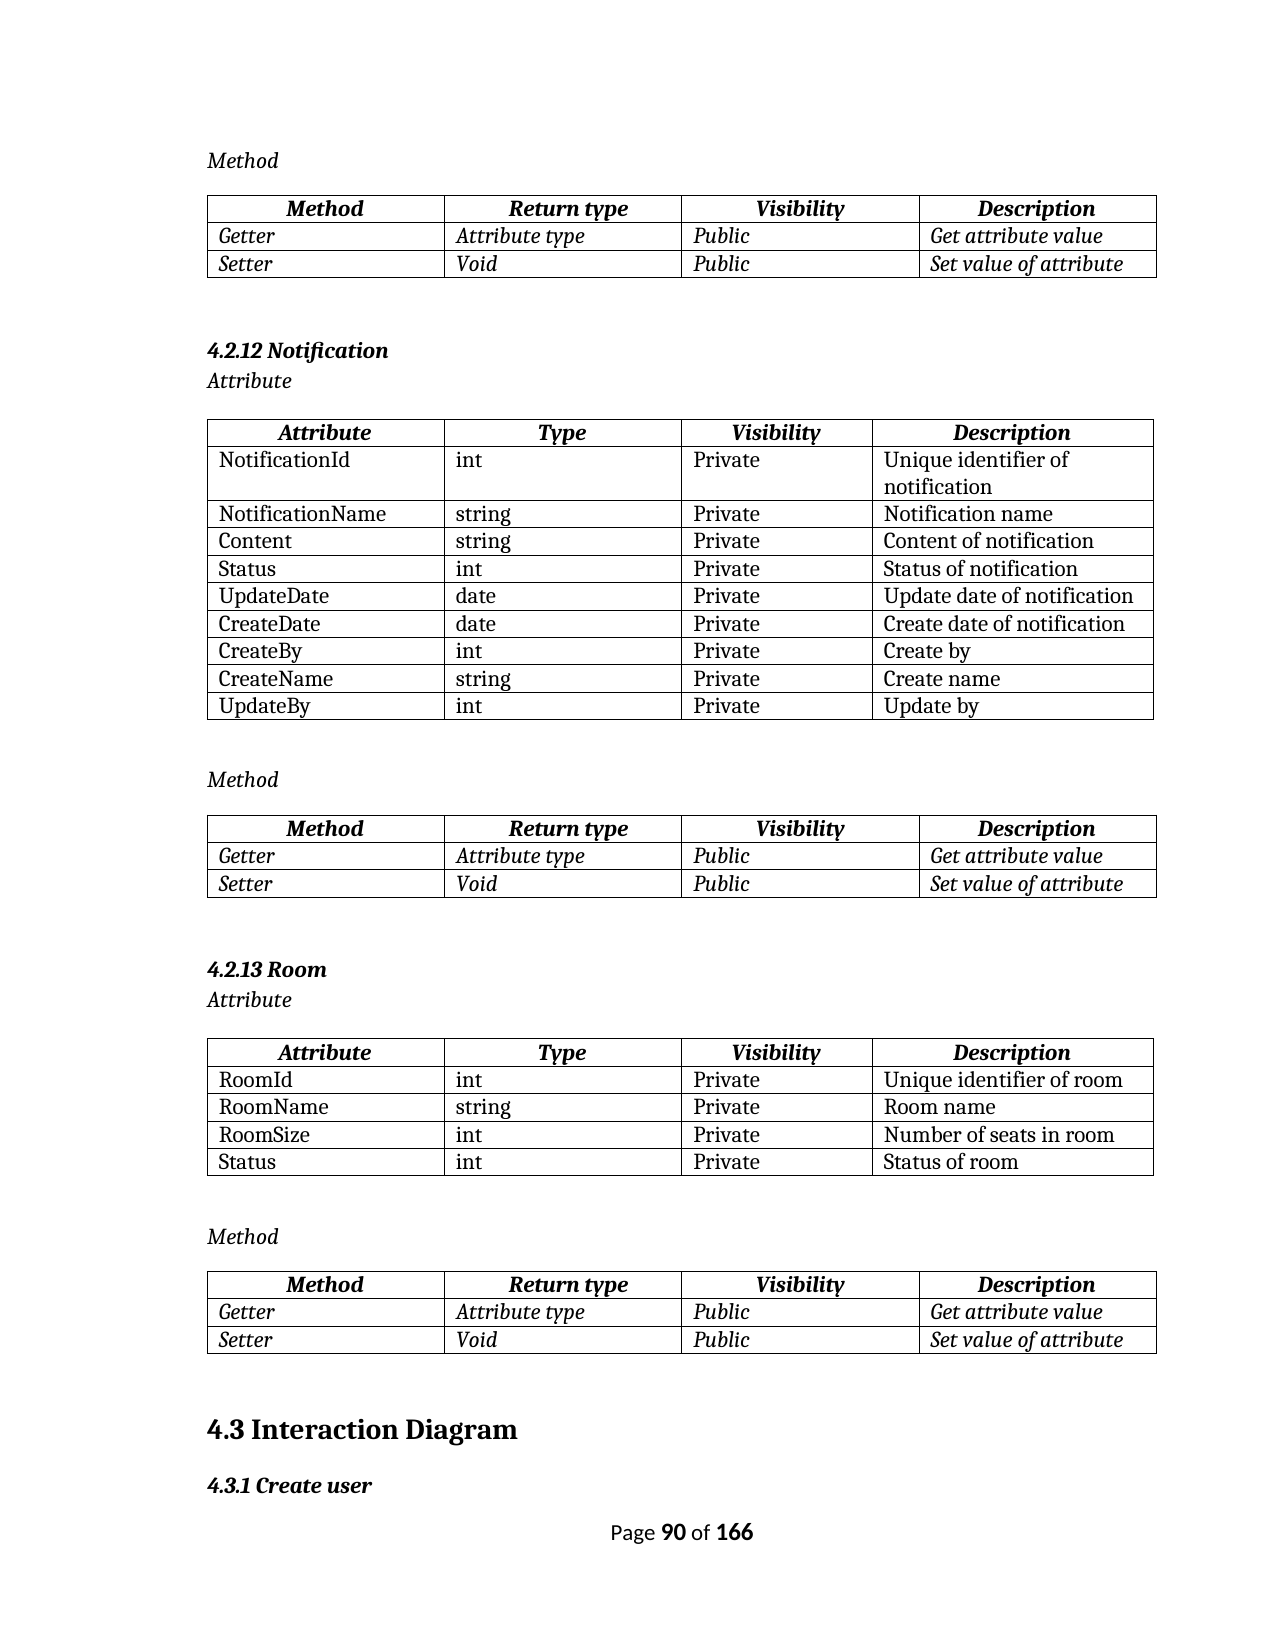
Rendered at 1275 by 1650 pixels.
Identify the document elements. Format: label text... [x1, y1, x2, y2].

table_header Method [208, 196, 444, 222]
table_header Description [920, 816, 1156, 842]
table_header Attribute [208, 420, 444, 446]
table_header Method [208, 816, 444, 842]
table_cell Setter [208, 1327, 444, 1353]
table_cell Getter [208, 223, 444, 250]
table_cell Set value of attribute [920, 1327, 1156, 1353]
table_cell RoomName [208, 1094, 444, 1121]
table_cell Private [682, 1094, 872, 1121]
table_cell Unique identifier of notification [873, 447, 1153, 500]
table_cell Private [682, 1149, 872, 1175]
table_cell string [445, 665, 681, 692]
table_cell Public [682, 223, 919, 250]
text Method [207, 1223, 1157, 1250]
table_cell Set value of attribute [920, 251, 1156, 277]
table_cell NotificationId [208, 447, 444, 500]
table_cell Update date of notification [873, 583, 1153, 609]
table_header Description [873, 1039, 1153, 1066]
table_cell Getter [208, 1299, 444, 1326]
table_cell Create date of notification [873, 611, 1153, 637]
table_cell Status of room [873, 1149, 1153, 1175]
table_cell Notification name [873, 501, 1153, 527]
table_cell Content [208, 528, 444, 555]
table_cell int [445, 638, 681, 664]
table_cell Setter [208, 251, 444, 277]
table_header Visibility [682, 196, 919, 222]
table_header Type [445, 420, 681, 446]
text 4.2.12 Notification Attribute [207, 337, 1157, 394]
table_cell Void [445, 251, 681, 277]
text Method [207, 767, 1157, 794]
table_cell Setter [208, 870, 444, 897]
table_cell Getter [208, 843, 444, 869]
table_cell Private [682, 665, 872, 692]
table_cell string [445, 1094, 681, 1121]
table_cell Void [445, 1327, 681, 1353]
table_cell Attribute type [445, 223, 681, 250]
table_cell UpdateBy [208, 693, 444, 719]
table_header Visibility [682, 1039, 872, 1066]
table_cell Private [682, 693, 872, 719]
table_cell Public [682, 843, 919, 869]
table_cell Update by [873, 693, 1153, 719]
table_cell int [445, 1067, 681, 1093]
table_cell Public [682, 870, 919, 897]
table_cell int [445, 1149, 681, 1175]
table_header Type [445, 1039, 681, 1066]
table_header Return type [445, 816, 681, 842]
table_cell Attribute type [445, 843, 681, 869]
table_header Method [208, 1272, 444, 1298]
table_cell string [445, 528, 681, 555]
table_header Return type [445, 1272, 681, 1298]
table_cell Set value of attribute [920, 870, 1156, 897]
table_header Visibility [682, 816, 919, 842]
table_cell Create name [873, 665, 1153, 692]
table_header Attribute [208, 1039, 444, 1066]
table_cell Private [682, 611, 872, 637]
table_cell Get attribute value [920, 1299, 1156, 1326]
table_cell int [445, 447, 681, 500]
table_cell int [445, 1122, 681, 1148]
table_cell date [445, 583, 681, 609]
text 4.2.13 Room Attribute [207, 957, 1157, 1014]
table_cell RoomSize [208, 1122, 444, 1148]
table_cell date [445, 611, 681, 637]
table_header Description [873, 420, 1153, 446]
table_cell CreateBy [208, 638, 444, 664]
table_cell Number of seats in room [873, 1122, 1153, 1148]
table_cell NotificationName [208, 501, 444, 527]
table_cell Room name [873, 1094, 1153, 1121]
text 4.3.1 Create user [207, 1473, 1157, 1499]
table_cell int [445, 693, 681, 719]
table_cell Private [682, 638, 872, 664]
table_cell Public [682, 251, 919, 277]
table_header Return type [445, 196, 681, 222]
table_cell Status [208, 556, 444, 582]
table_header Description [920, 1272, 1156, 1298]
table_cell Content of notification [873, 528, 1153, 555]
table_cell Get attribute value [920, 223, 1156, 250]
table_cell Private [682, 447, 872, 500]
table_cell Void [445, 870, 681, 897]
table_cell string [445, 501, 681, 527]
table_cell Status of notification [873, 556, 1153, 582]
table_cell Get attribute value [920, 843, 1156, 869]
table_cell Create by [873, 638, 1153, 664]
table_cell Attribute type [445, 1299, 681, 1326]
table_cell Public [682, 1299, 919, 1326]
table_cell Private [682, 1122, 872, 1148]
table_cell Private [682, 1067, 872, 1093]
table_cell CreateName [208, 665, 444, 692]
table_cell Private [682, 583, 872, 609]
text Method [207, 148, 1157, 174]
table_cell Unique identifier of room [873, 1067, 1153, 1093]
table_cell CreateDate [208, 611, 444, 637]
table_cell Private [682, 556, 872, 582]
table_header Visibility [682, 1272, 919, 1298]
table_cell UpdateDate [208, 583, 444, 609]
table_header Description [920, 196, 1156, 222]
table_cell int [445, 556, 681, 582]
table_cell Status [208, 1149, 444, 1175]
table_cell Public [682, 1327, 919, 1353]
table_header Visibility [682, 420, 872, 446]
table_cell RoomId [208, 1067, 444, 1093]
text 4.3 Interaction Diagram [207, 1413, 1157, 1447]
table_cell Private [682, 501, 872, 527]
table_cell Private [682, 528, 872, 555]
